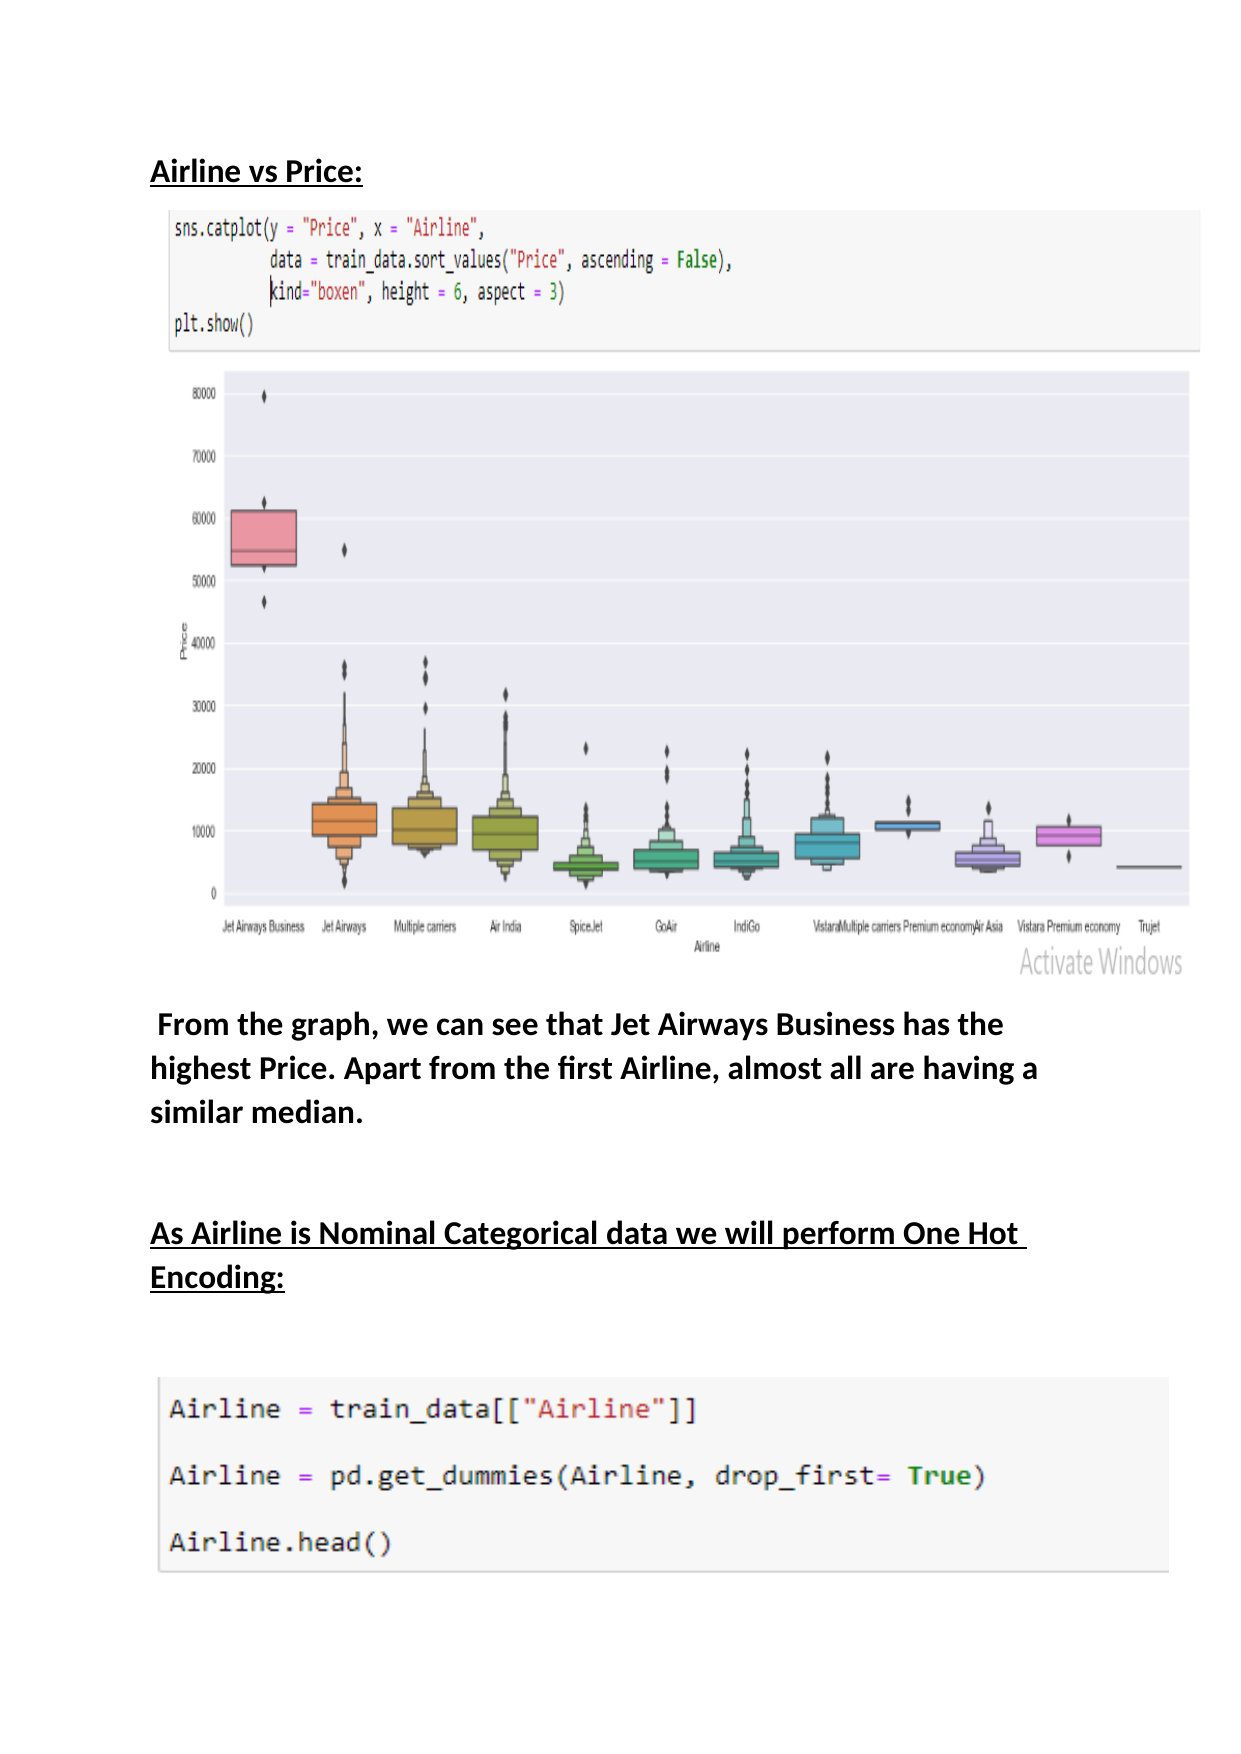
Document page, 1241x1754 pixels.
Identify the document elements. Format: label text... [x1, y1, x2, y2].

picture [150, 1377, 1169, 1581]
text As Airline is Nominal Categorical data we will perform One Hot Encoding: [150, 1212, 1090, 1297]
text Airline vs Price: [150, 150, 1090, 191]
picture [150, 210, 1200, 984]
text From the graph, we can see that Jet Airways Business has the highest Price. Apart from the first Airline, almost all are having a similar median. [150, 1003, 1090, 1132]
